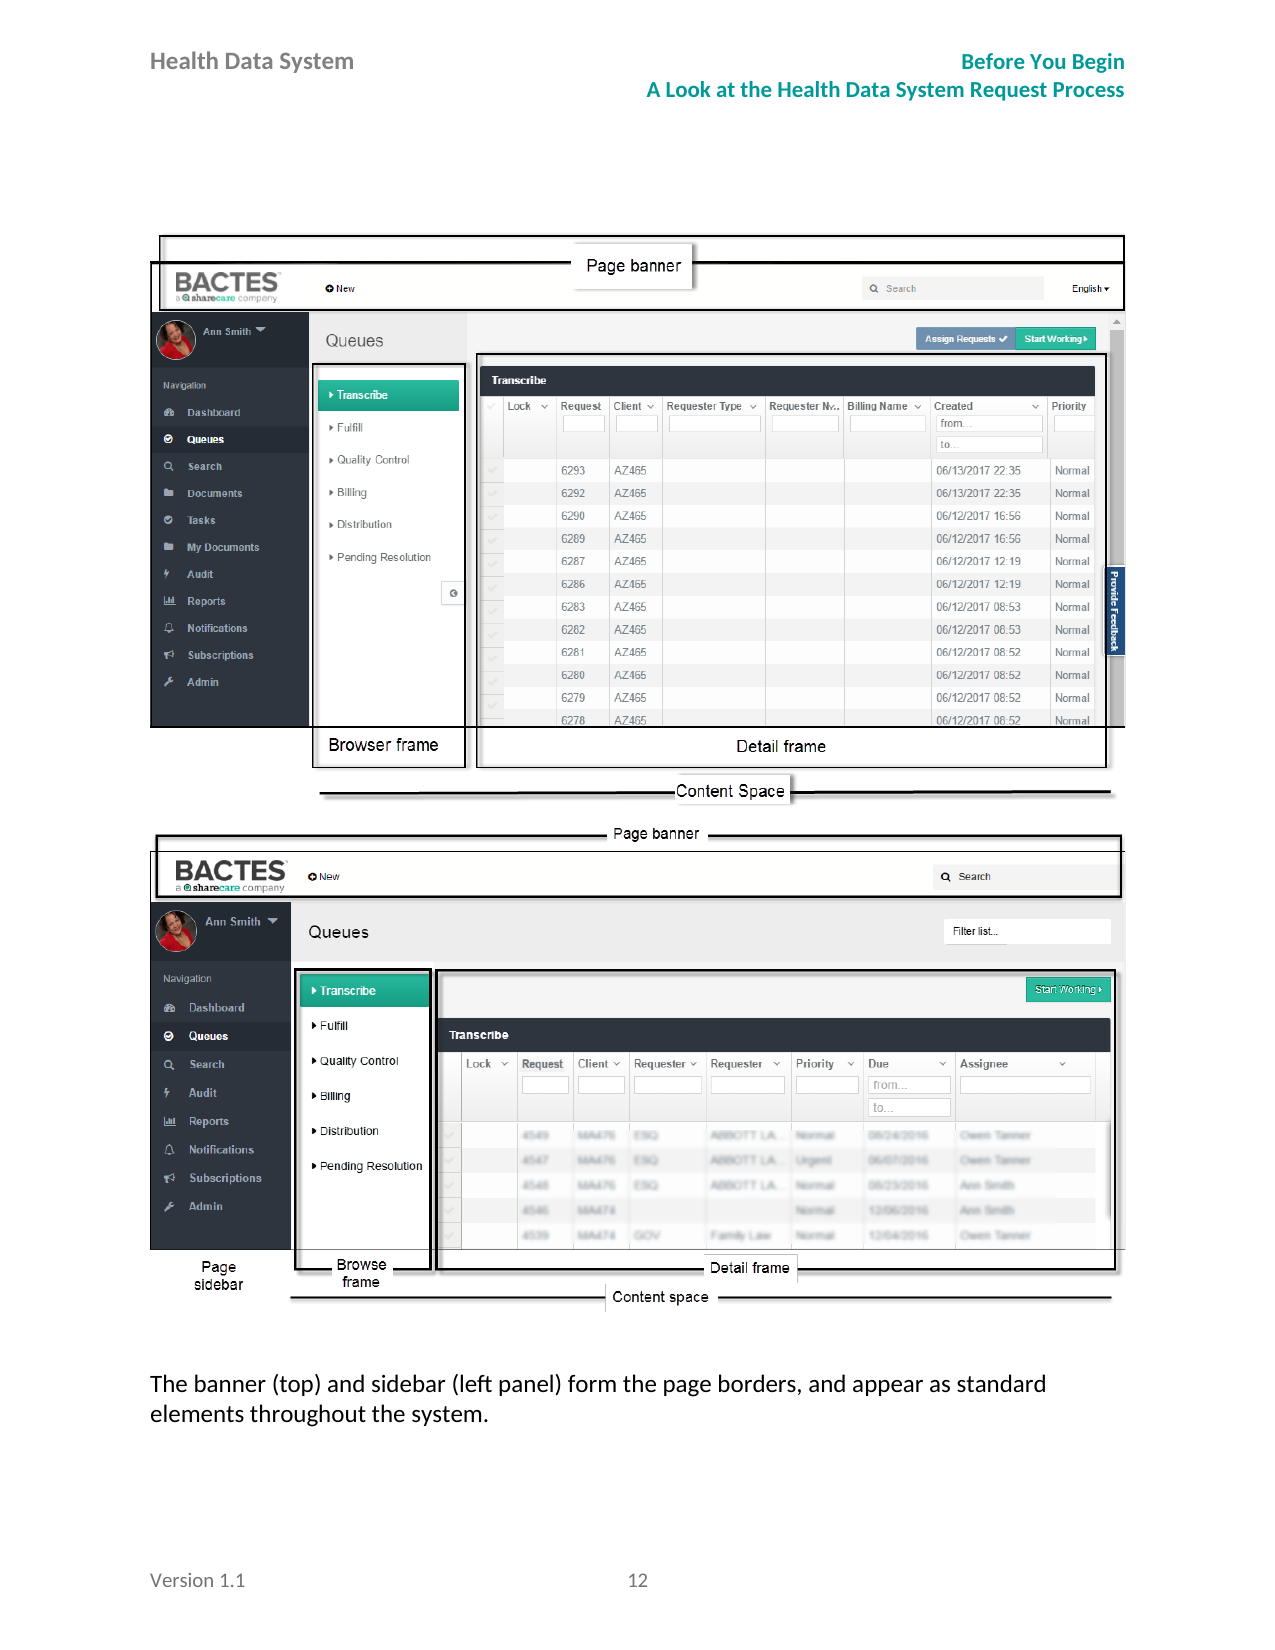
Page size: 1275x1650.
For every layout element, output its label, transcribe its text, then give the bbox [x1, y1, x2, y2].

text The banner (top) and sidebar (left panel) form the page borders, and appear as standard elements throughout the system. [150, 1368, 1125, 1429]
picture [150, 150, 1125, 1331]
